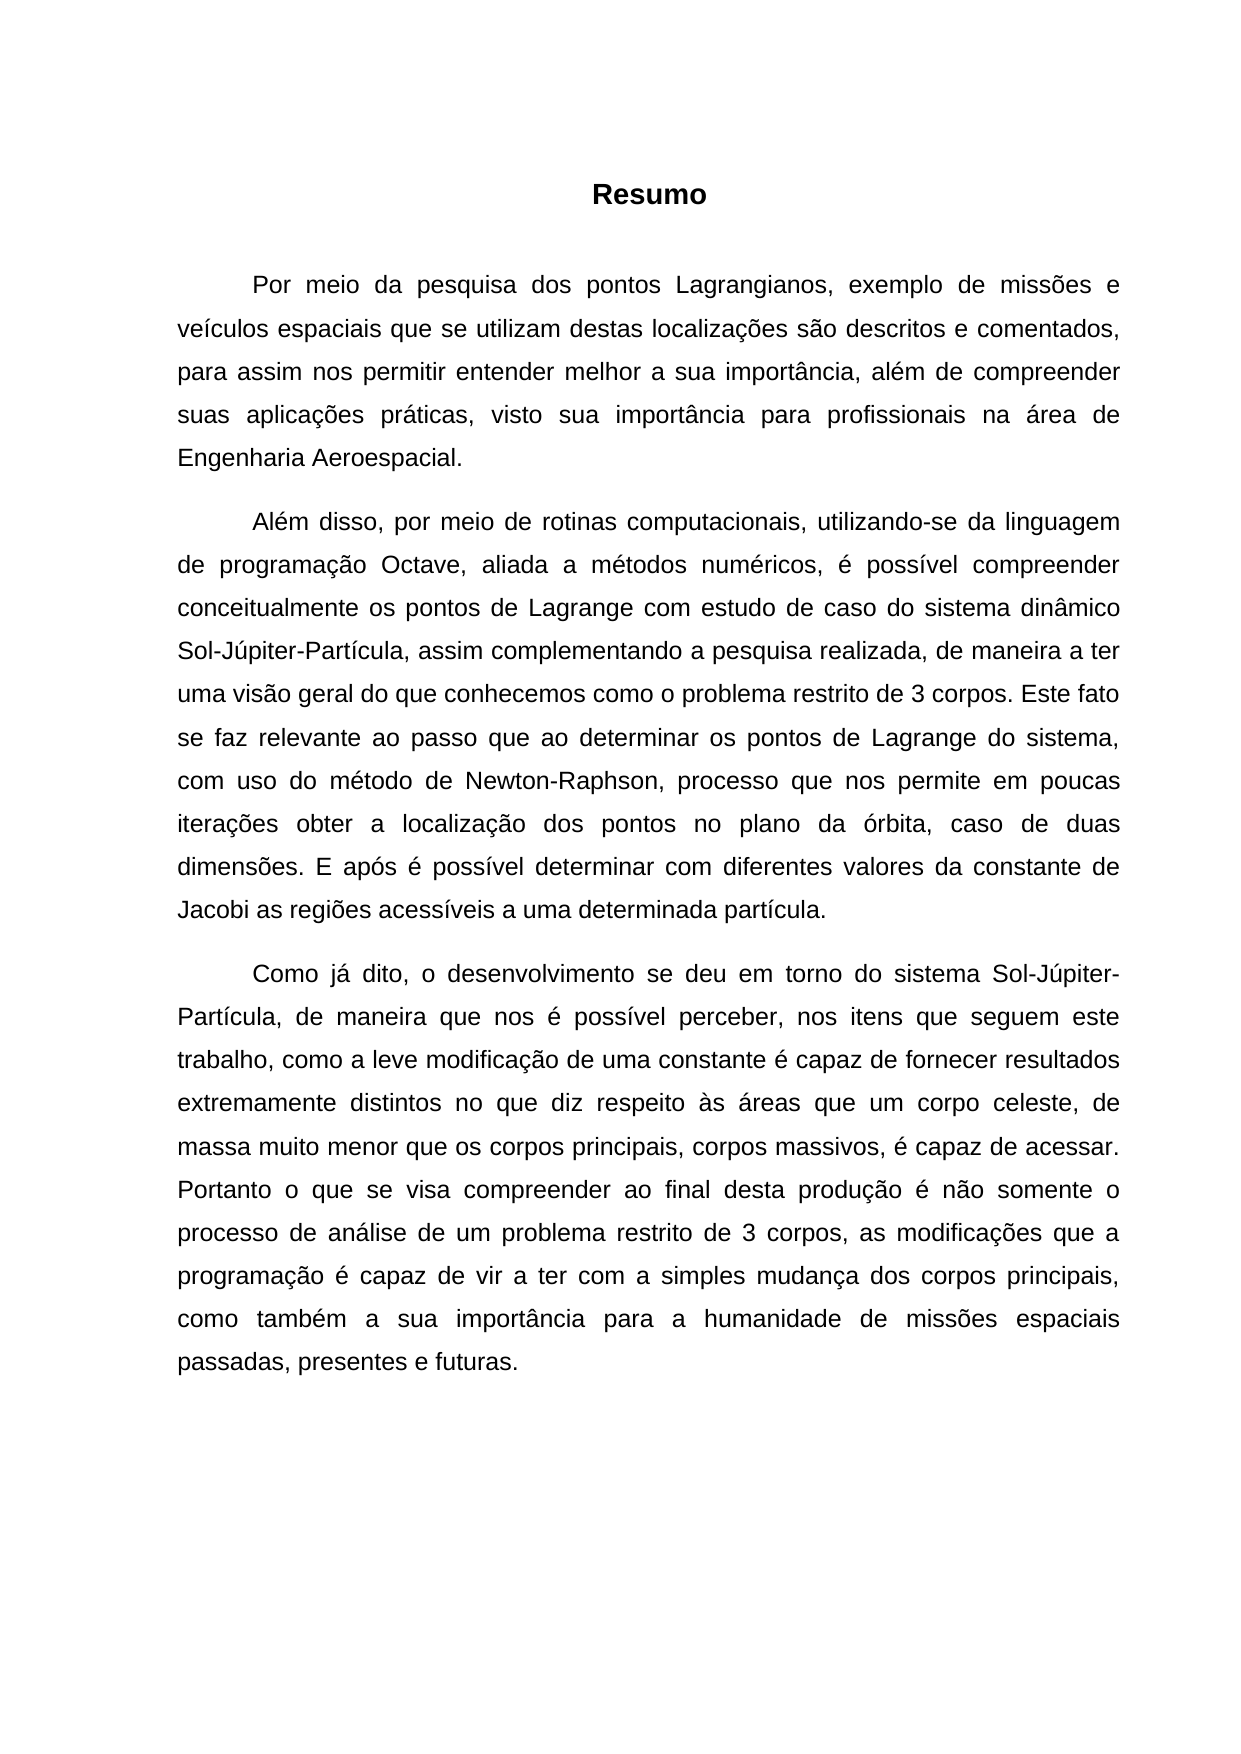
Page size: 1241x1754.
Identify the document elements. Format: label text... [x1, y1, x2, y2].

text Resumo [177, 177, 1122, 211]
text Como já dito, o desenvolvimento se deu em torno do sistema Sol-Júpiter-Partícula, de maneira que nos é possível perceber, nos itens que seguem este trabalho, como a leve modificação de uma constante é capaz de fornecer resultados extremamente distintos no que diz respeito às áreas que um corpo celeste, de massa muito menor que os corpos principais, corpos massivos, é capaz de acessar. Portanto o que se visa compreender ao final desta produção é não somente o processo de análise de um problema restrito de 3 corpos, as modificações que a programação é capaz de vir a ter com a simples mudança dos corpos principais, como também a sua importância para a humanidade de missões espaciais passadas, presentes e futuras. [177, 959, 1122, 1376]
text Além disso, por meio de rotinas computacionais, utilizando-se da linguagem de programação Octave, aliada a métodos numéricos, é possível compreender conceitualmente os pontos de Lagrange com estudo de caso do sistema dinâmico Sol-Júpiter-Partícula, assim complementando a pesquisa realizada, de maneira a ter uma visão geral do que conhecemos como o problema restrito de 3 corpos. Este fato se faz relevante ao passo que ao determinar os pontos de Lagrange do sistema, com uso do método de Newton-Raphson, processo que nos permite em poucas iterações obter a localização dos pontos no plano da órbita, caso de duas dimensões. E após é possível determinar com diferentes valores da constante de Jacobi as regiões acessíveis a uma determinada partícula. [177, 507, 1122, 924]
text Por meio da pesquisa dos pontos Lagrangianos, exemplo de missões e veículos espaciais que se utilizam destas localizações são descritos e comentados, para assim nos permitir entender melhor a sua importância, além de compreender suas aplicações práticas, visto sua importância para profissionais na área de Engenharia Aeroespacial. [177, 270, 1122, 472]
